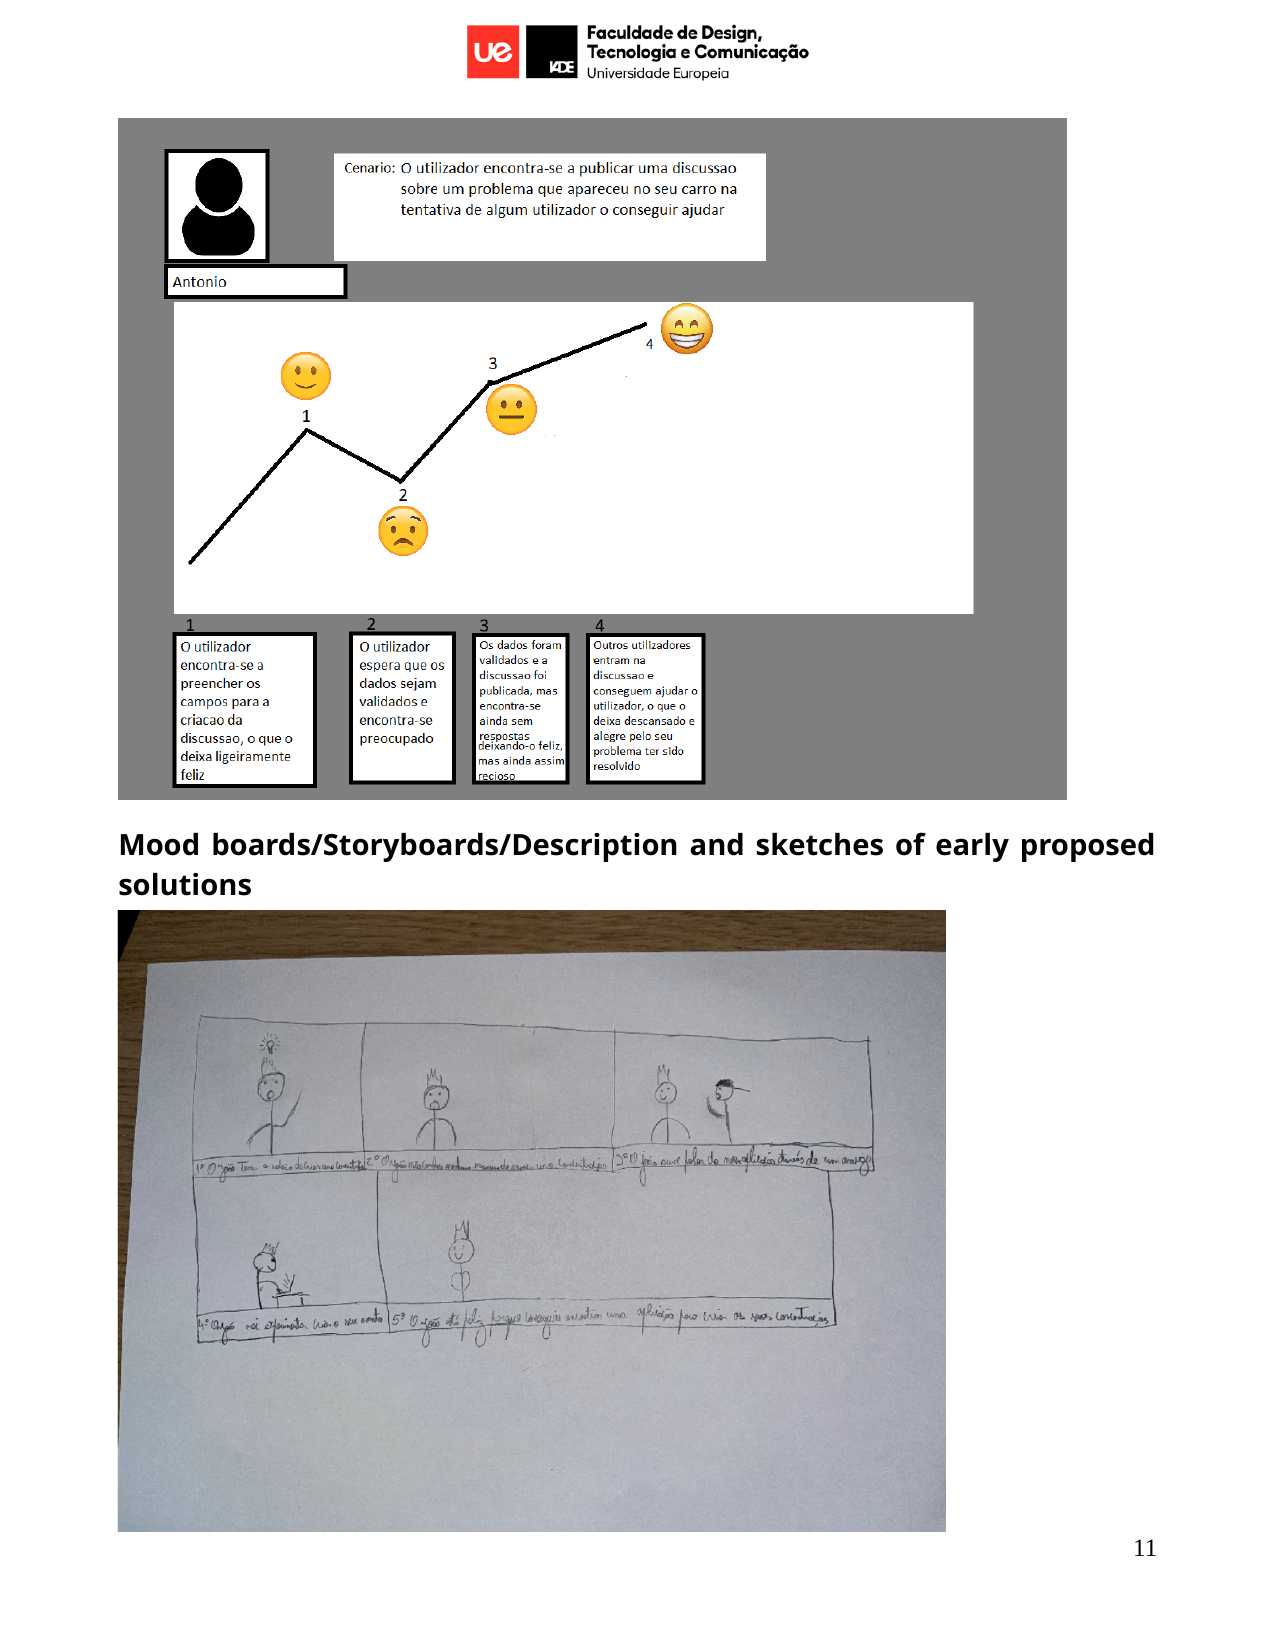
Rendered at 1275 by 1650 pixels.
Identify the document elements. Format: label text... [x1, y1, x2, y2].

picture [119, 910, 945, 1532]
picture [118, 118, 1067, 800]
picture [440, 5, 835, 100]
subtitle Mood boards/Storyboards/Description and sketches of early proposed solutions [118, 824, 1157, 904]
